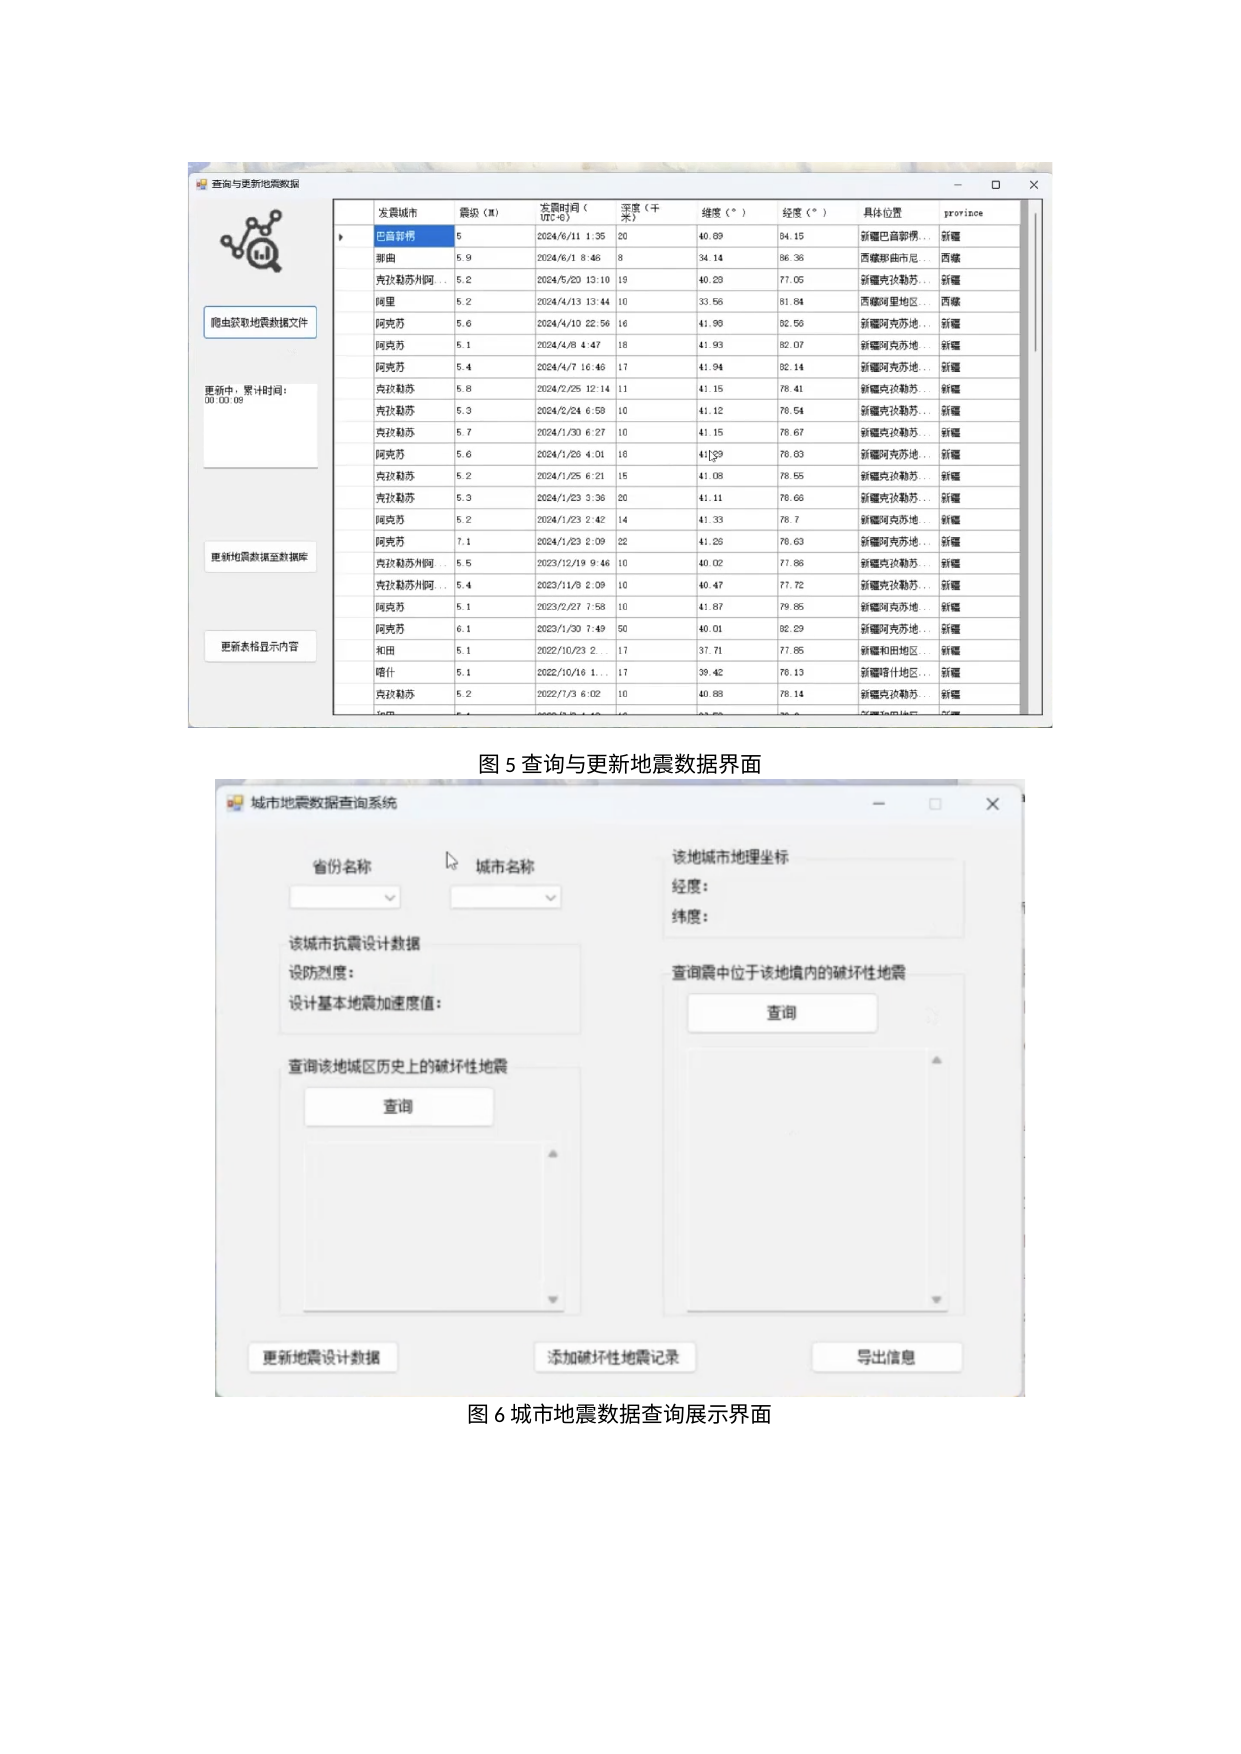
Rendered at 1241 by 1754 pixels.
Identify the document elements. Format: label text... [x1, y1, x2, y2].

text 图6 城市地震数据查询展示界面 [187, 1397, 1053, 1429]
picture [215, 779, 1026, 1397]
text 图5 查询与更新地震数据界面 [187, 747, 1053, 779]
picture [187, 162, 1053, 728]
